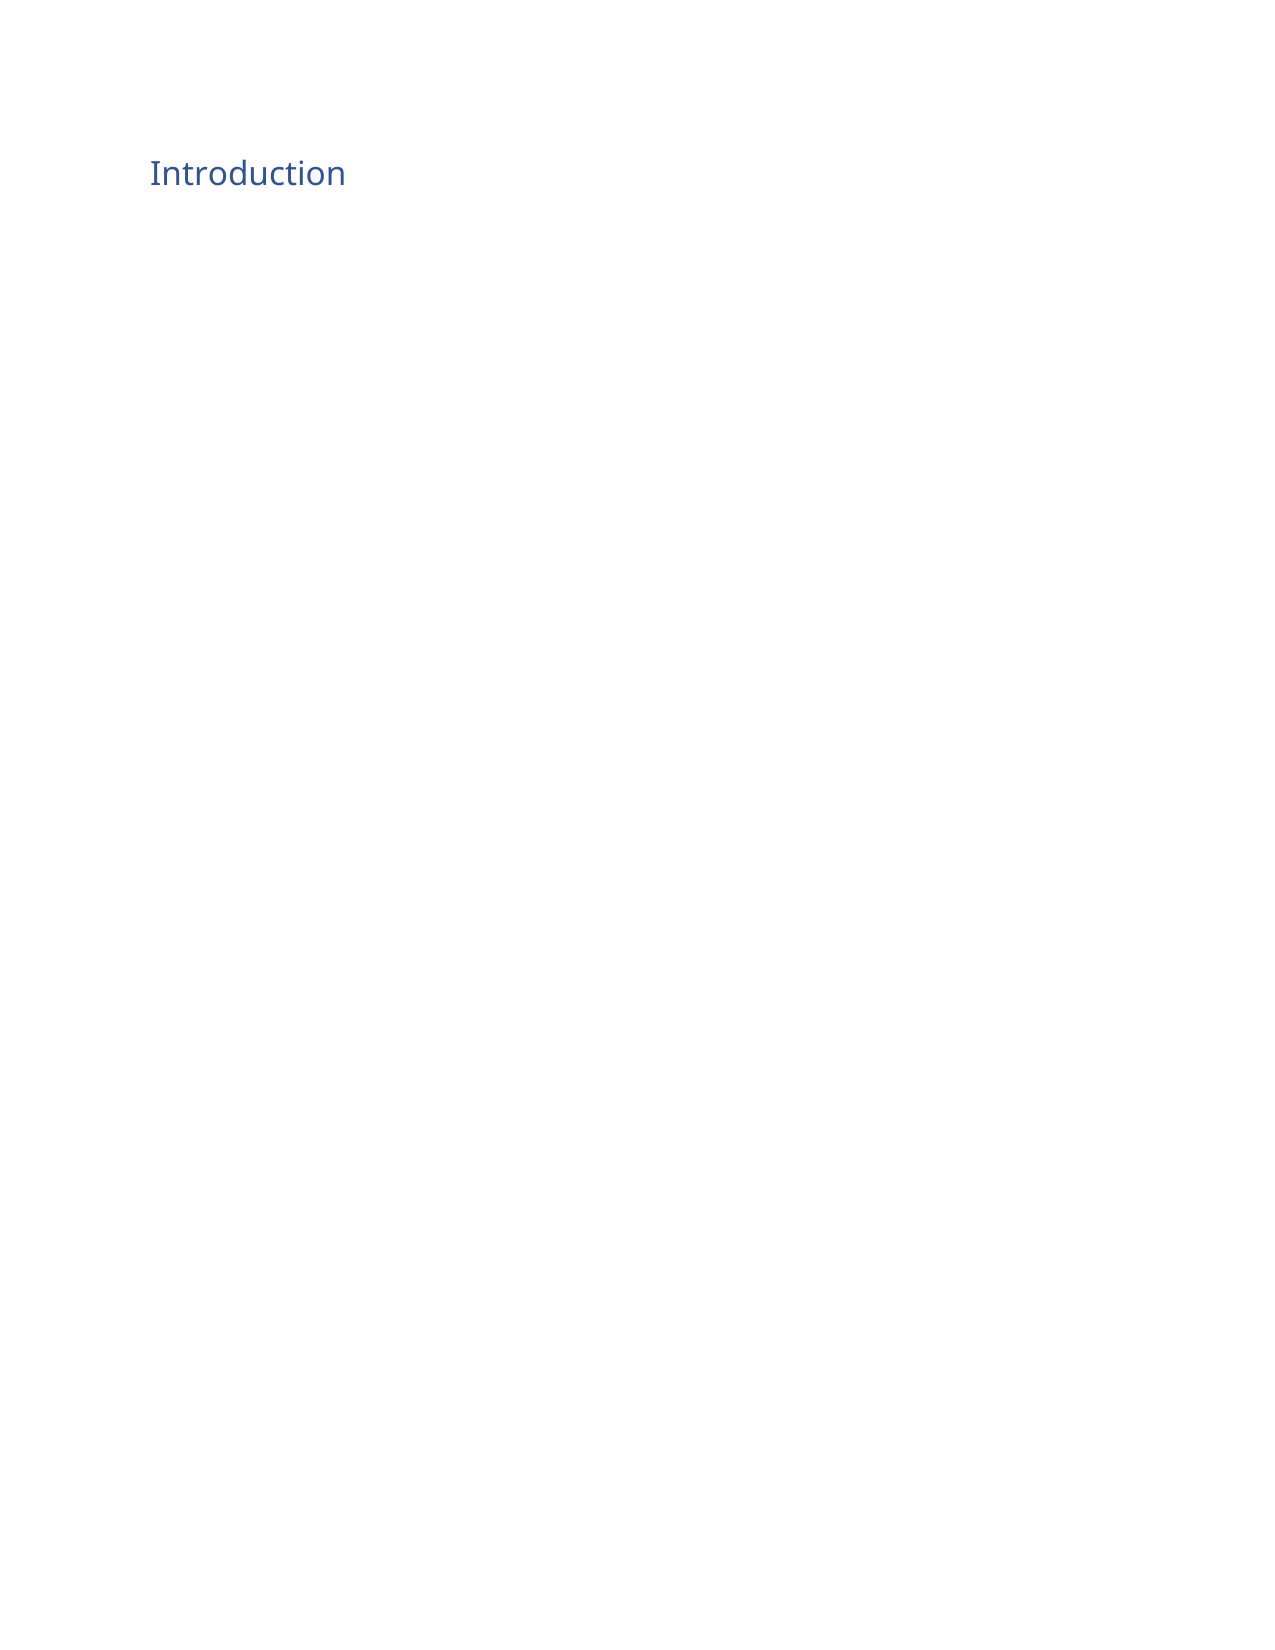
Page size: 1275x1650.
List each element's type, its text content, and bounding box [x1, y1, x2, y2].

subtitle Introduction [150, 150, 1125, 195]
